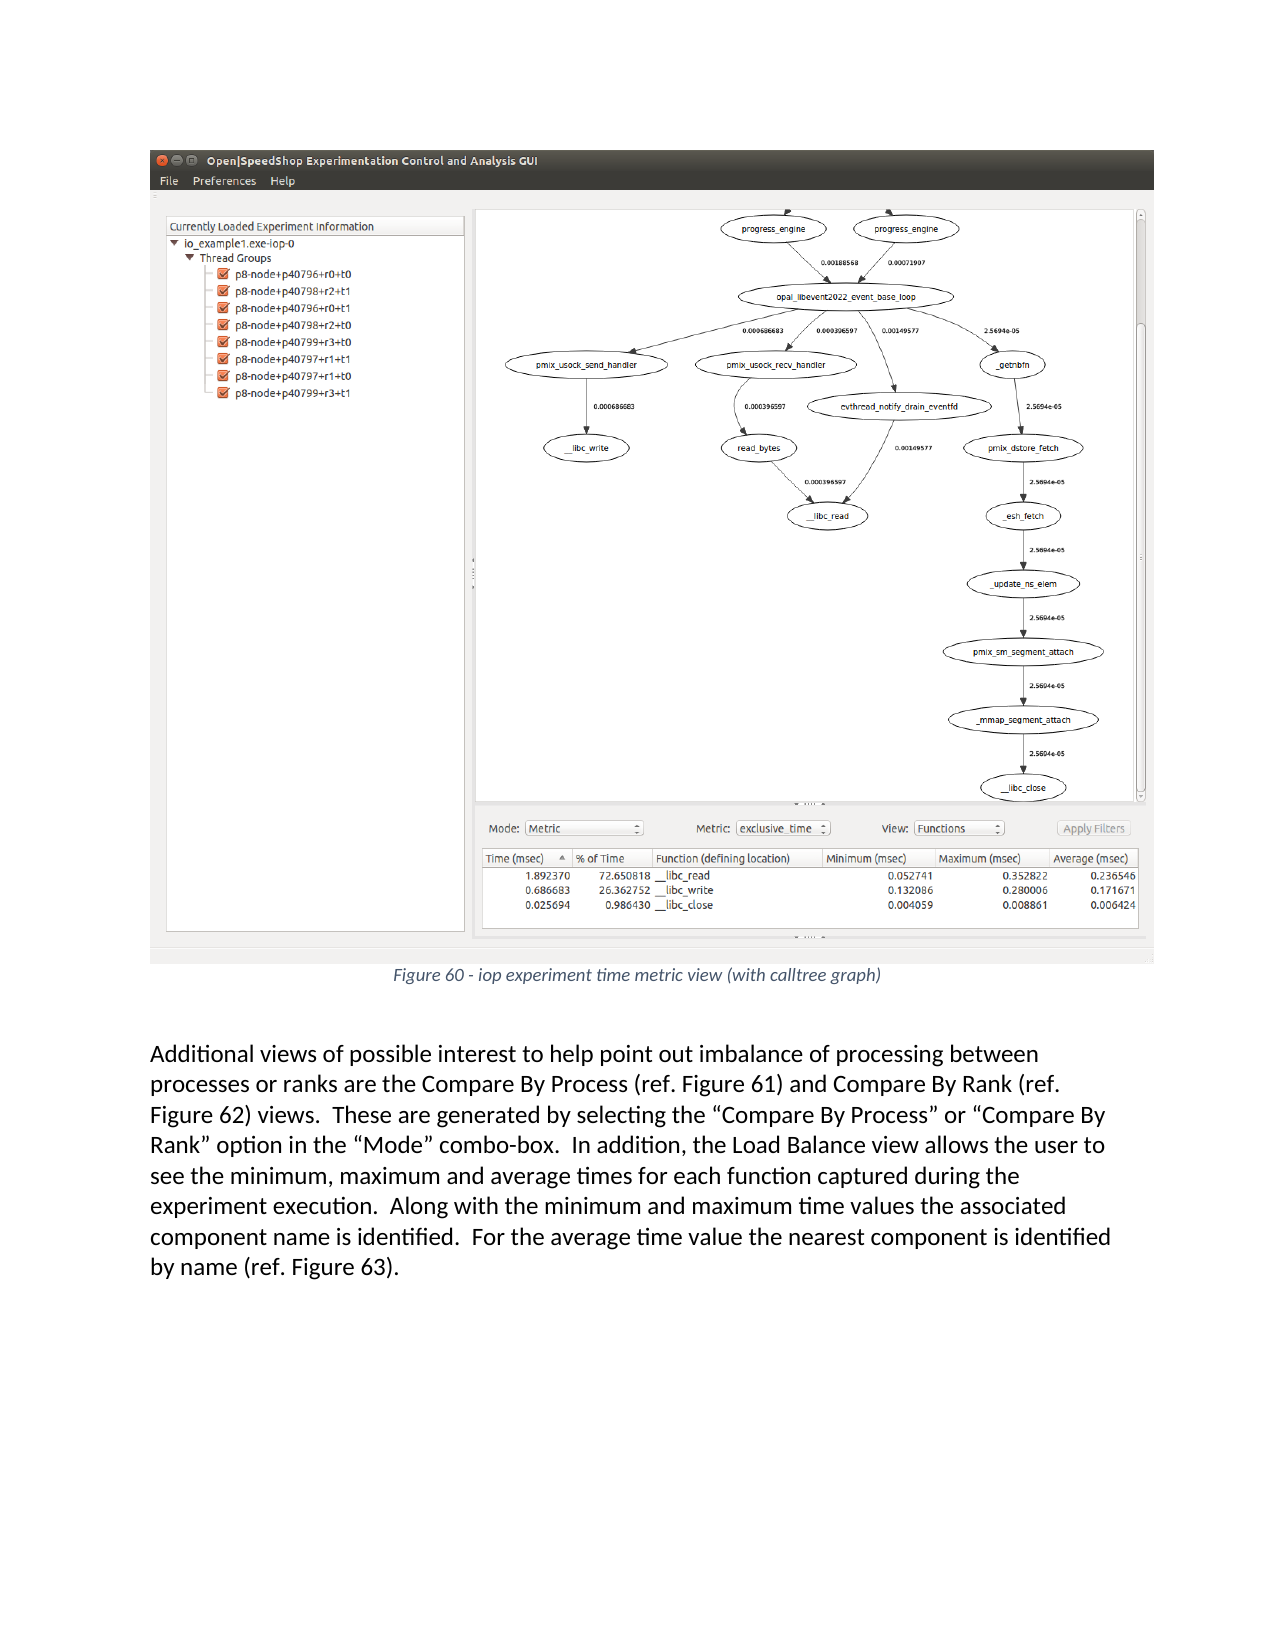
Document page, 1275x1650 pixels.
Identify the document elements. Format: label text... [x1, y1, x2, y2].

text Additional views of possible interest to help point out imbalance of processing between processes or ranks are the Compare By Process (ref. Figure 61) and Compare By Rank (ref. Figure 62) views. These are generated by selecting the “Compare By Process” or “Compare By Rank” option in the “Mode” combo-box. In addition, the Load Balance view allows the user to see the minimum, maximum and average times for each function captured during the experiment execution. Along with the minimum and maximum time values the associated component name is identified. For the average time value the nearest component is identified by name (ref. Figure 63). [150, 1038, 1125, 1282]
text Figure 60 - iop experiment time metric view (with calltree graph) [150, 964, 1125, 987]
picture [150, 150, 1154, 964]
